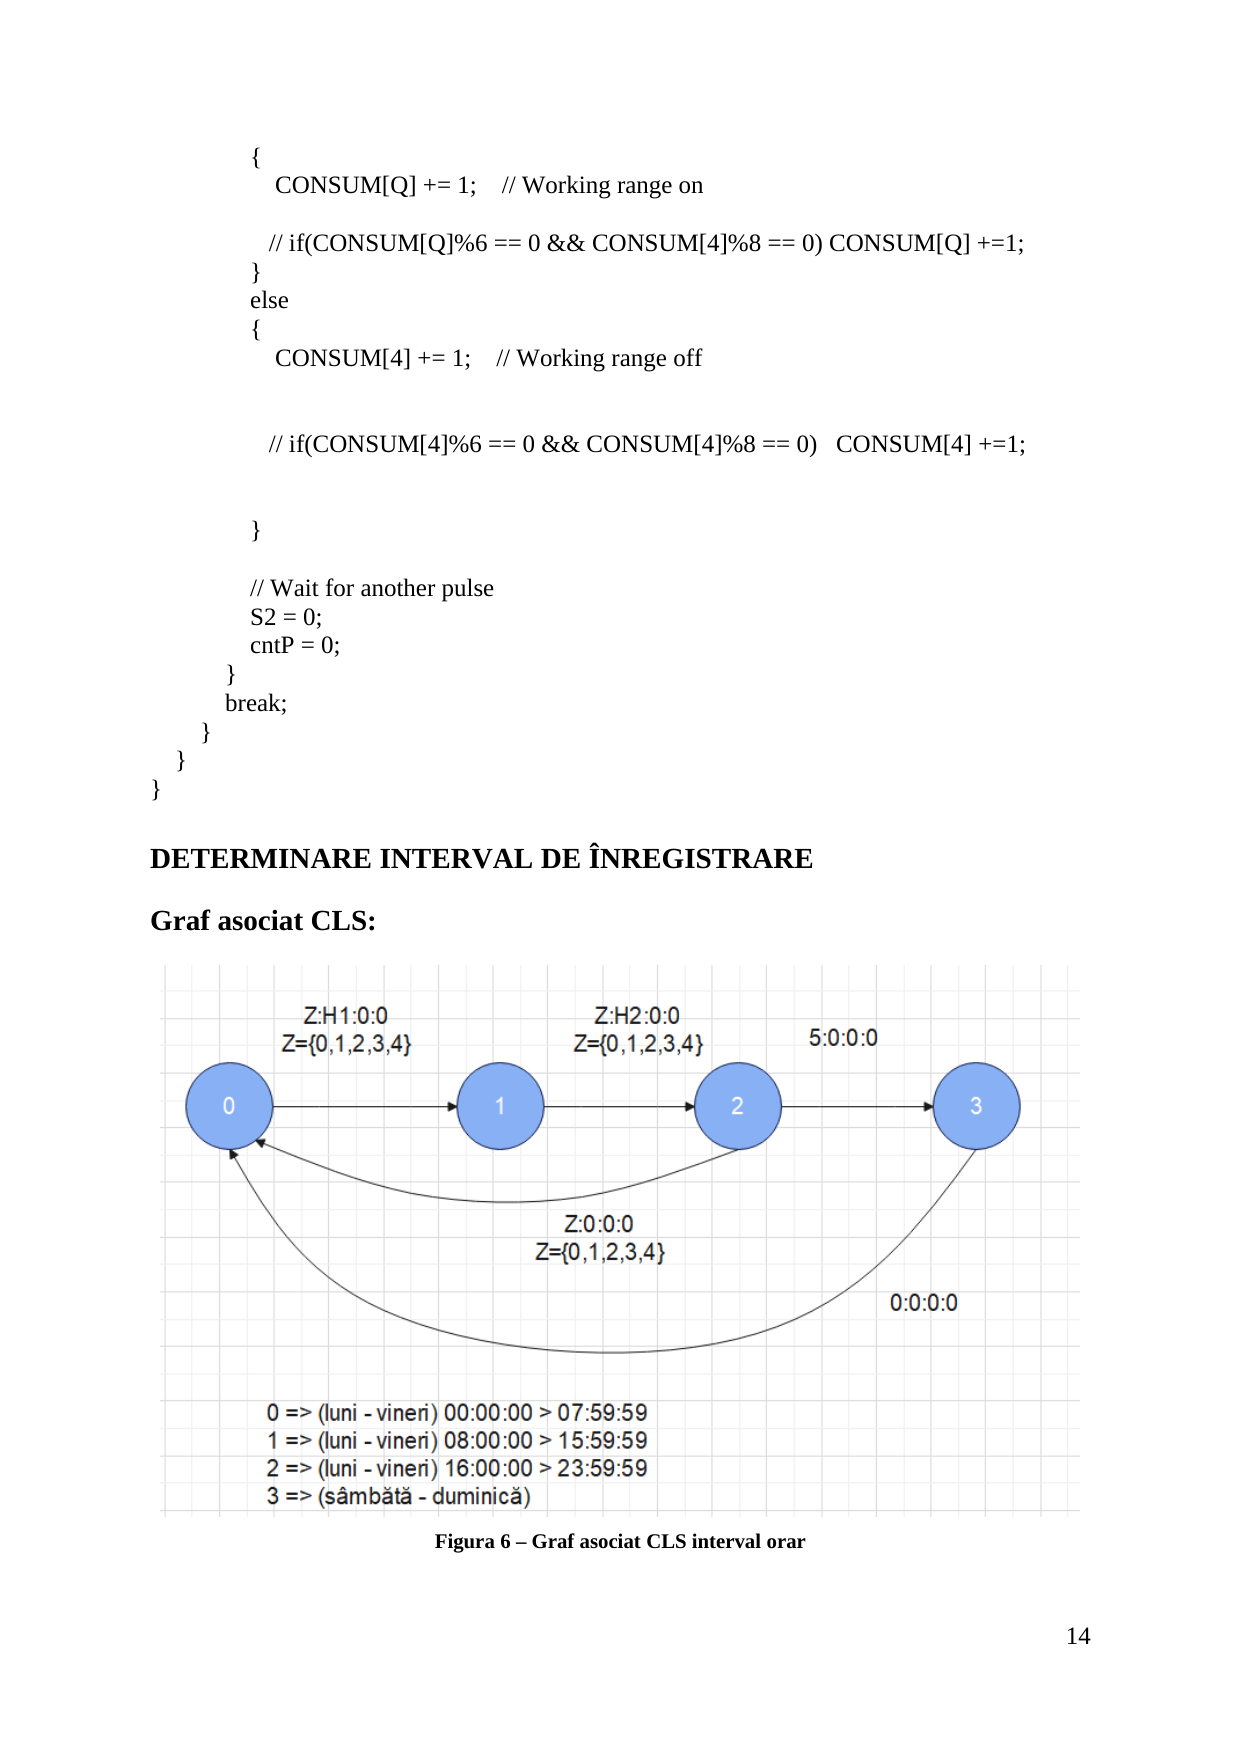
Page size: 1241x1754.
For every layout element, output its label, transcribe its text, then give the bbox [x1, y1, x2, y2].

subtitle cntP = 0; [150, 630, 1182, 659]
subtitle // if(CONSUM[Q]%6 == 0 && CONSUM[4]%8 == 0) CONSUM[Q] +=1; [150, 228, 1182, 257]
subtitle } [150, 745, 1182, 774]
text Figura 6 – Graf asociat CLS interval orar [173, 1517, 1067, 1553]
subtitle // if(CONSUM[4]%6 == 0 && CONSUM[4]%8 == 0) CONSUM[4] +=1; [150, 429, 1182, 458]
subtitle { [150, 142, 1182, 170]
subtitle } [150, 515, 1182, 544]
subtitle { [150, 314, 1182, 343]
subtitle DETERMINARE INTERVAL DE ÎNREGISTRARE [150, 841, 1182, 874]
subtitle } [150, 659, 1182, 688]
subtitle S2 = 0; [150, 602, 1182, 630]
subtitle break; [150, 688, 1182, 717]
subtitle } [150, 257, 1182, 285]
text Graf asociat CLS: [150, 903, 1182, 937]
subtitle } [150, 774, 1182, 803]
subtitle } [150, 717, 1182, 745]
subtitle else [150, 285, 1182, 314]
subtitle CONSUM[Q] += 1; // Working range on [150, 170, 1182, 199]
subtitle CONSUM[4] += 1; // Working range off [150, 343, 1182, 372]
subtitle // Wait for another pulse [150, 573, 1182, 602]
picture [160, 965, 1080, 1517]
